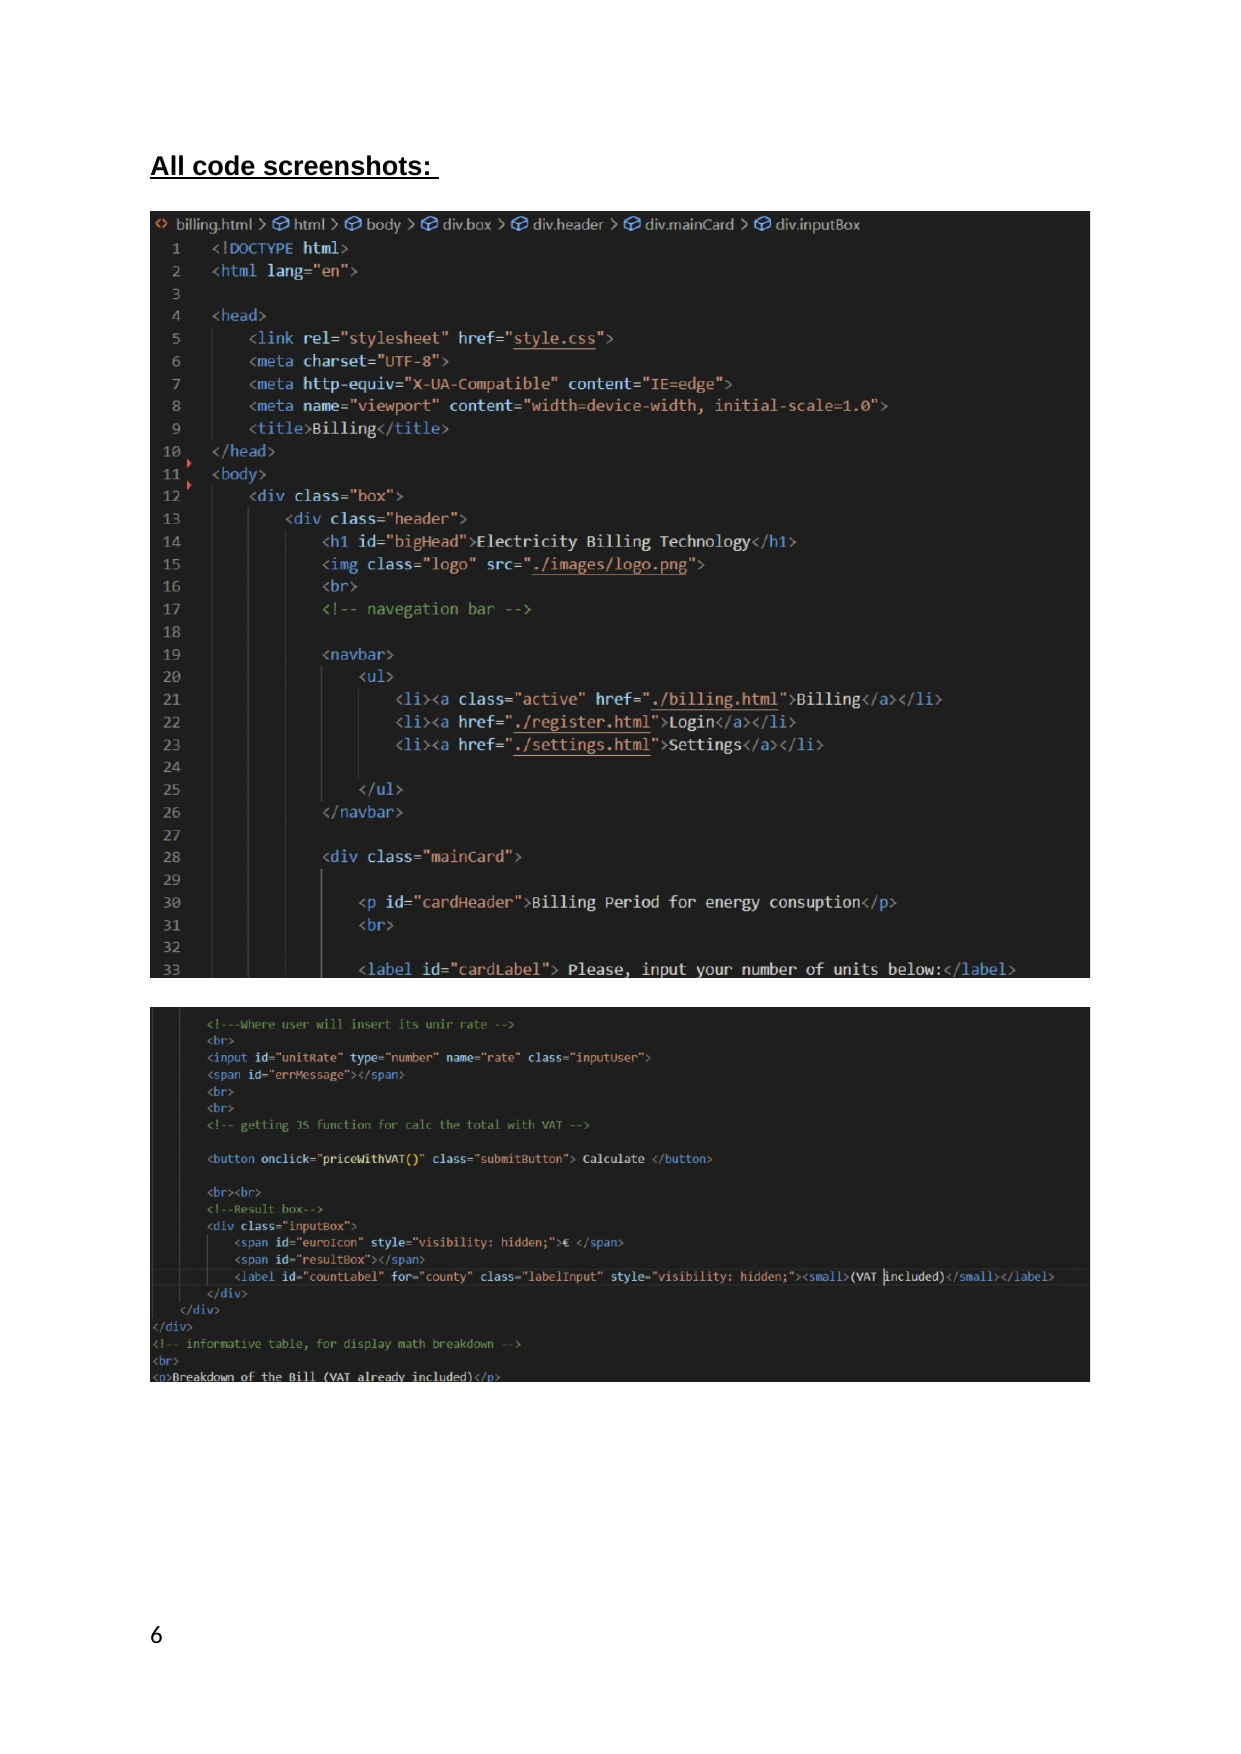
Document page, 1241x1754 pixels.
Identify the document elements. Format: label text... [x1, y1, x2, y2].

picture [150, 211, 1091, 978]
picture [150, 1007, 1091, 1382]
subtitle All code screenshots: [150, 150, 1090, 181]
